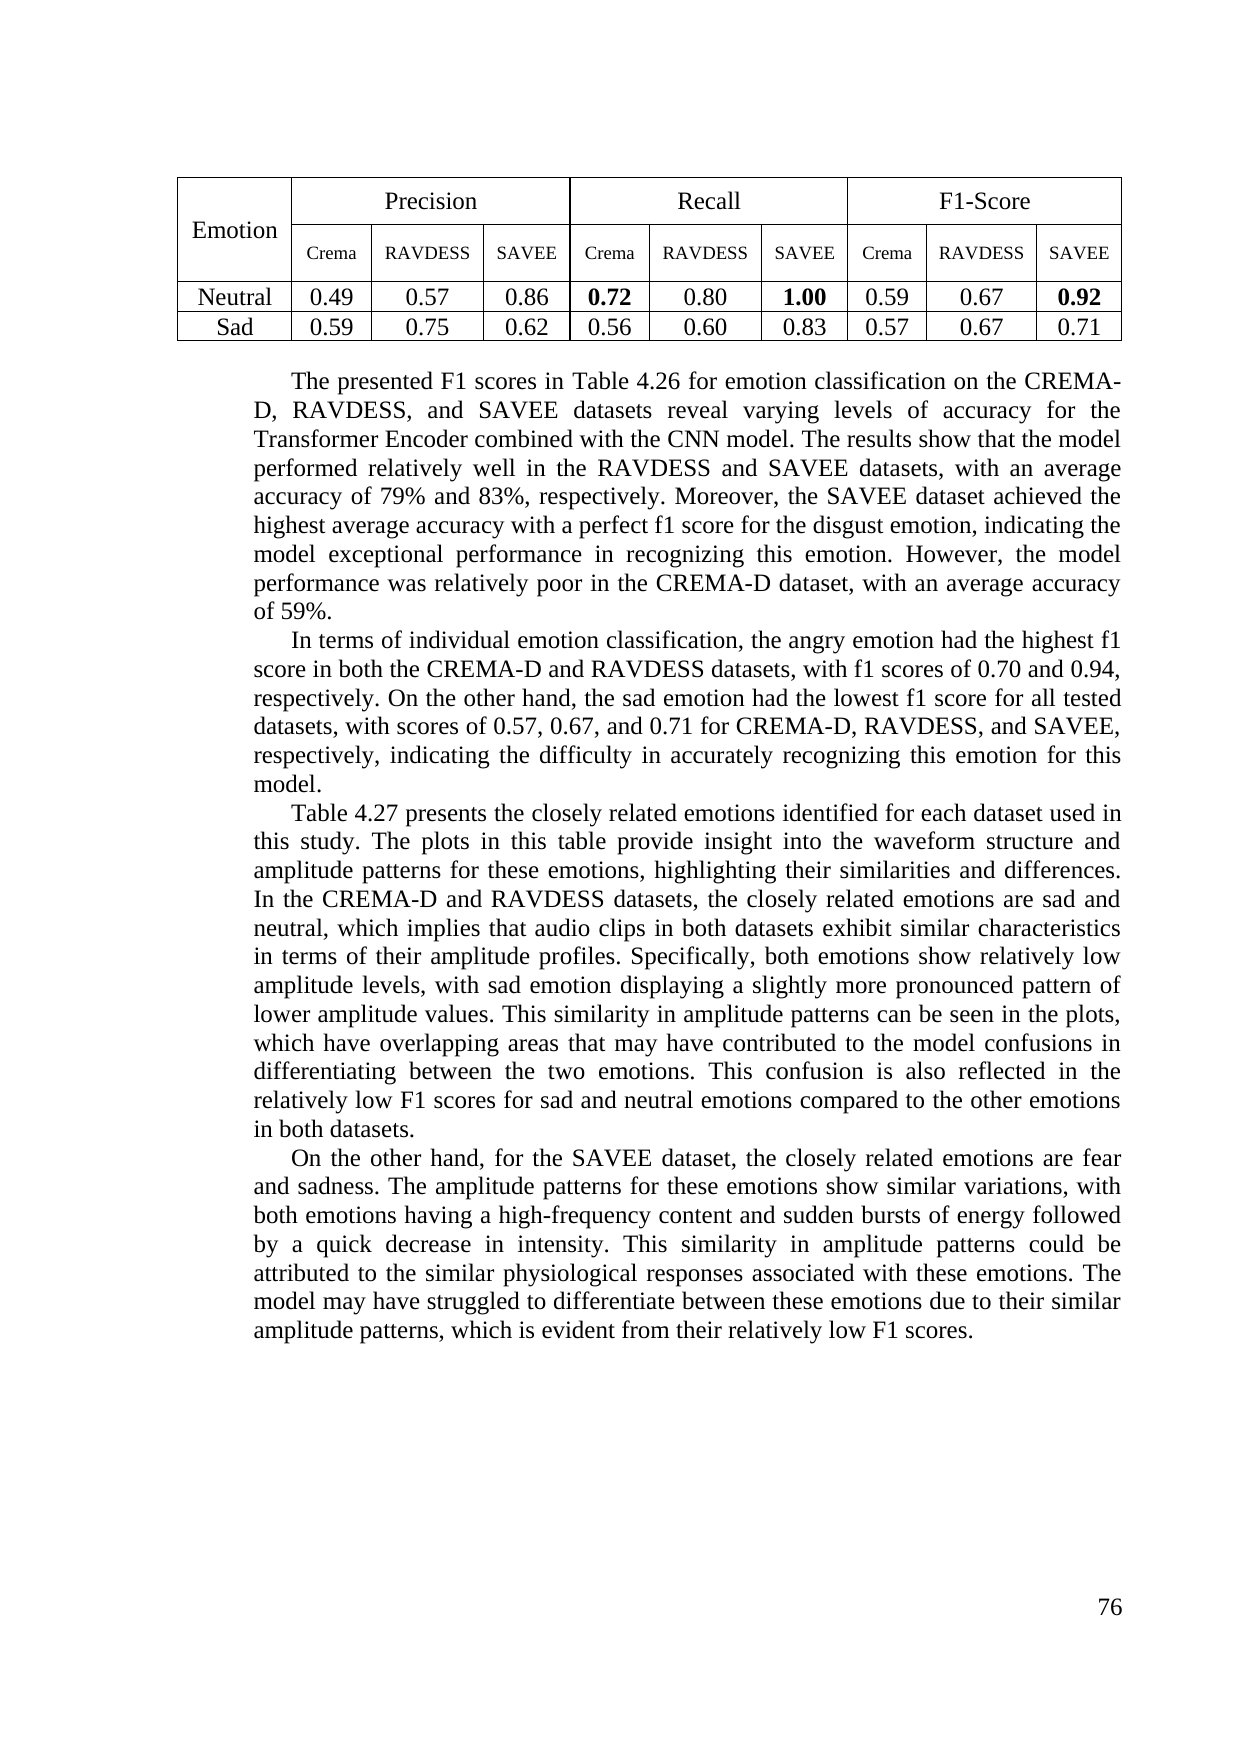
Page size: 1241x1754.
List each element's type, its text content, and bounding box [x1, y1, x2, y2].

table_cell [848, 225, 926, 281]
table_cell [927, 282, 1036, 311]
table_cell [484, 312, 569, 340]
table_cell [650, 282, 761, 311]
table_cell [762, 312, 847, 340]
text The presented F1 scores in Table 4.26 for emotion classification on the CREMA-D, RAVDESS, and SAVEE datasets reveal varying levels of accuracy for the Transformer Encoder combined with the CNN model. The results show that the model performed relatively well in the RAVDESS and SAVEE datasets, with an average accuracy of 79% and 83%, respectively. Moreover, the SAVEE dataset achieved the highest average accuracy with a perfect f1 score for the disgust emotion, indicating the model exceptional performance in recognizing this emotion. However, the model performance was relatively poor in the CREMA-D dataset, with an average accuracy of 59%. [253, 366, 1122, 625]
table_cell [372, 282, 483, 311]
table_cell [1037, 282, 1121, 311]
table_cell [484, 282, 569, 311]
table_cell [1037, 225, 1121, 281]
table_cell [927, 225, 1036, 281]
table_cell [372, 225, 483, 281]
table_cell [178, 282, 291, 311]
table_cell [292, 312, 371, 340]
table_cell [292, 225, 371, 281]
text Table 4.27 presents the closely related emotions identified for each dataset used in this study. The plots in this table provide insight into the waveform structure and amplitude patterns for these emotions, highlighting their similarities and differences. In the CREMA-D and RAVDESS datasets, the closely related emotions are sad and neutral, which implies that audio clips in both datasets exhibit similar characteristics in terms of their amplitude profiles. Specifically, both emotions show relatively low amplitude levels, with sad emotion displaying a slightly more pronounced pattern of lower amplitude values. This similarity in amplitude patterns can be seen in the plots, which have overlapping areas that may have contributed to the model confusions in differentiating between the two emotions. This confusion is also reflected in the relatively low F1 scores for sad and neutral emotions compared to the other emotions in both datasets. [253, 798, 1122, 1143]
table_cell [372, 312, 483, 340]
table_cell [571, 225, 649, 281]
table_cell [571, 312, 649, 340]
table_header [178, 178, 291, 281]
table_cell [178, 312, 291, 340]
text In terms of individual emotion classification, the angry emotion had the highest f1 score in both the CREMA-D and RAVDESS datasets, with f1 scores of 0.70 and 0.94, respectively. On the other hand, the sad emotion had the lowest f1 score for all tested datasets, with scores of 0.57, 0.67, and 0.71 for CREMA-D, RAVDESS, and SAVEE, respectively, indicating the difficulty in accurately recognizing this emotion for this model. [253, 625, 1122, 798]
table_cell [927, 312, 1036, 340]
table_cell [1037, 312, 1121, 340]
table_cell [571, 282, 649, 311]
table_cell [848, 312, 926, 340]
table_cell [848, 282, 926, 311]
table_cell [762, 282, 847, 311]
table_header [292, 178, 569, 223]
text On the other hand, for the SAVEE dataset, the closely related emotions are fear and sadness. The amplitude patterns for these emotions show similar variations, with both emotions having a high-frequency content and sudden bursts of energy followed by a quick decrease in intensity. This similarity in amplitude patterns could be attributed to the similar physiological responses associated with these emotions. The model may have struggled to differentiate between these emotions due to their similar amplitude patterns, which is evident from their relatively low F1 scores. [253, 1143, 1122, 1344]
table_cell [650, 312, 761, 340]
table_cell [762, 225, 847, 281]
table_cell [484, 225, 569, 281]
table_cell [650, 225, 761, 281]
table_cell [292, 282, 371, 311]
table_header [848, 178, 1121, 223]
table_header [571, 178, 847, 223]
